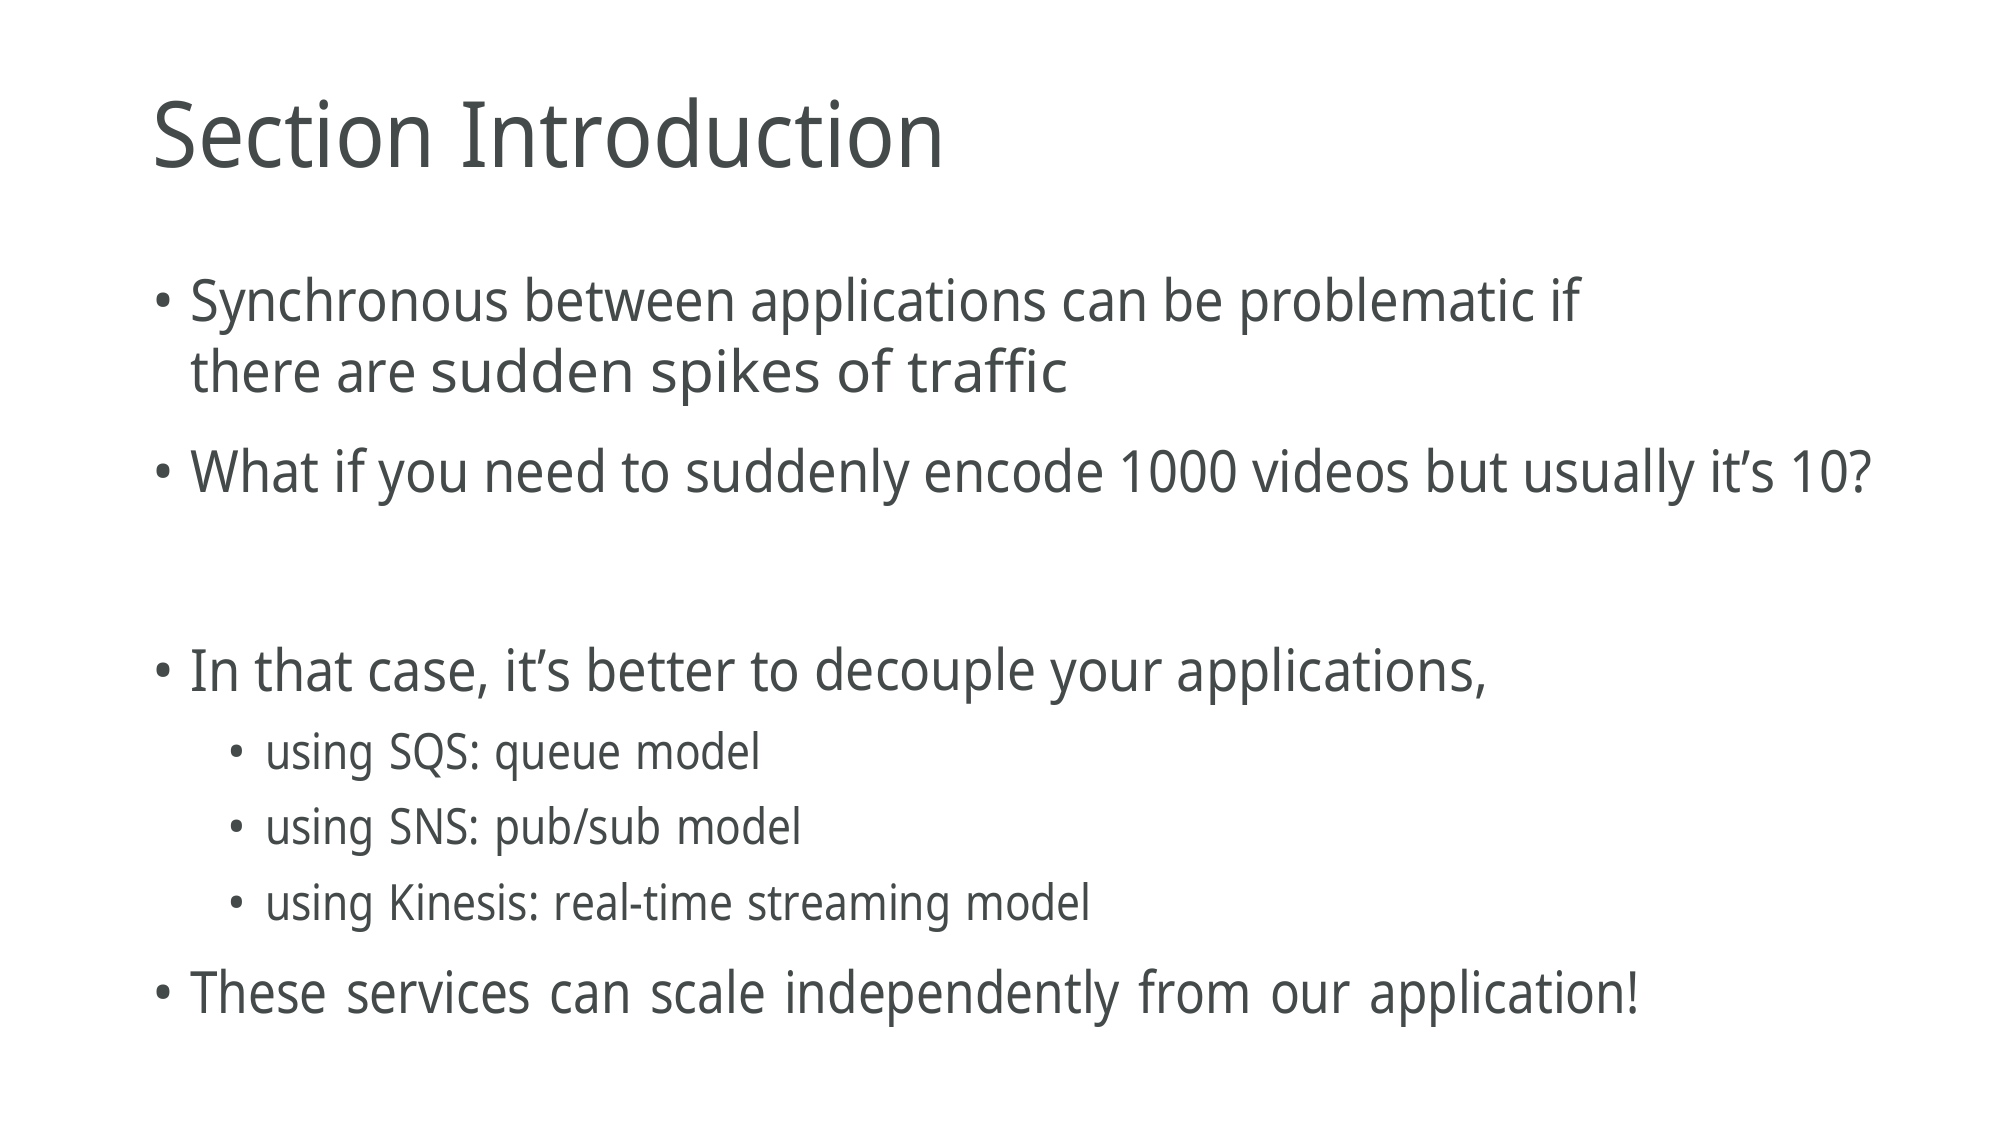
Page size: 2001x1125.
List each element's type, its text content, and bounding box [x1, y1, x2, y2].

list using SQS: queue model [227, 716, 1985, 784]
subtitle Section Introduction [152, 69, 1985, 194]
list using SNS: pub/sub model [227, 791, 1985, 859]
list What if you need to suddenly encode 1000 videos but usually it’s 10? [152, 429, 1985, 509]
list using Kinesis: real-time streaming model [227, 866, 1985, 934]
list In that case, it’s better to decouple your applications, [152, 629, 1985, 709]
list Synchronous between applications can be problematic if there are sudden spikes of traffic [152, 262, 1705, 410]
list These services can scale independently from our application! [152, 951, 1985, 1030]
